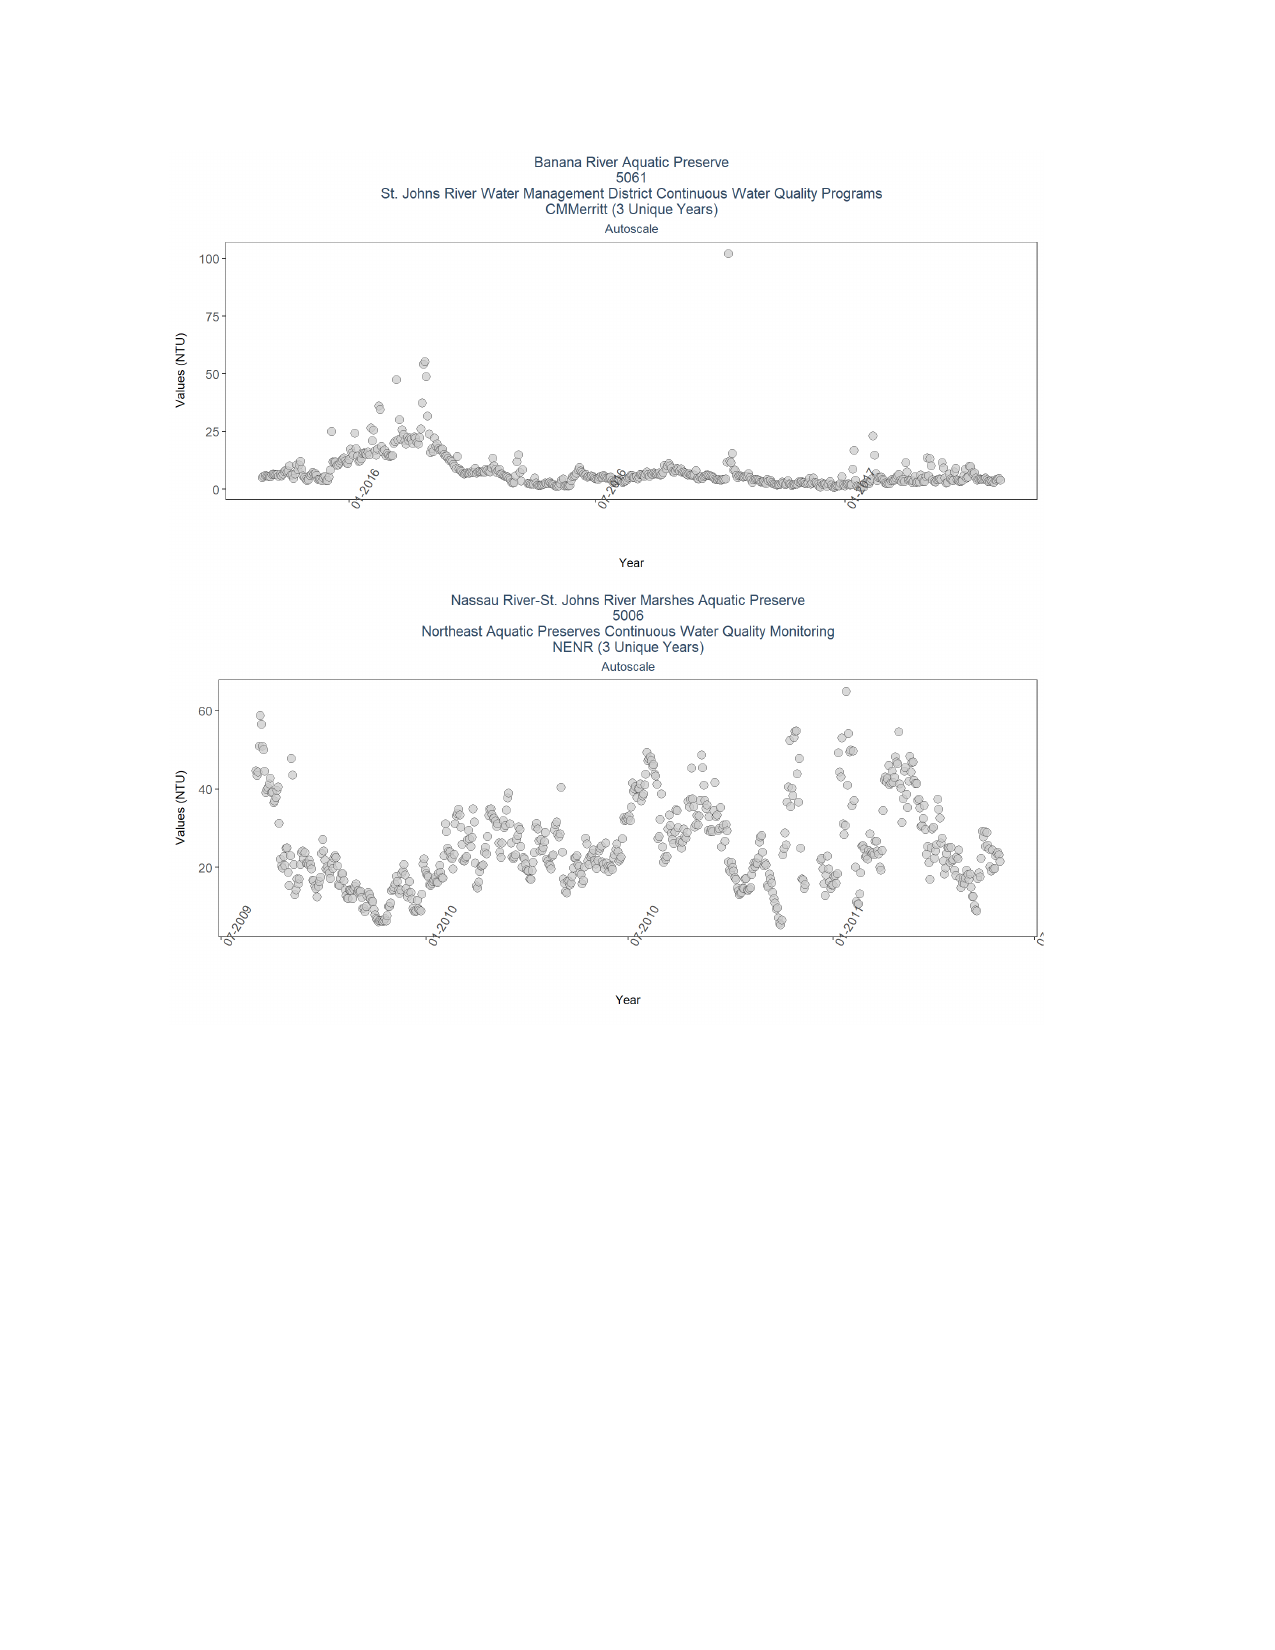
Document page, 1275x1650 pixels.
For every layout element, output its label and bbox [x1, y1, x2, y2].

picture [168, 150, 1044, 1025]
